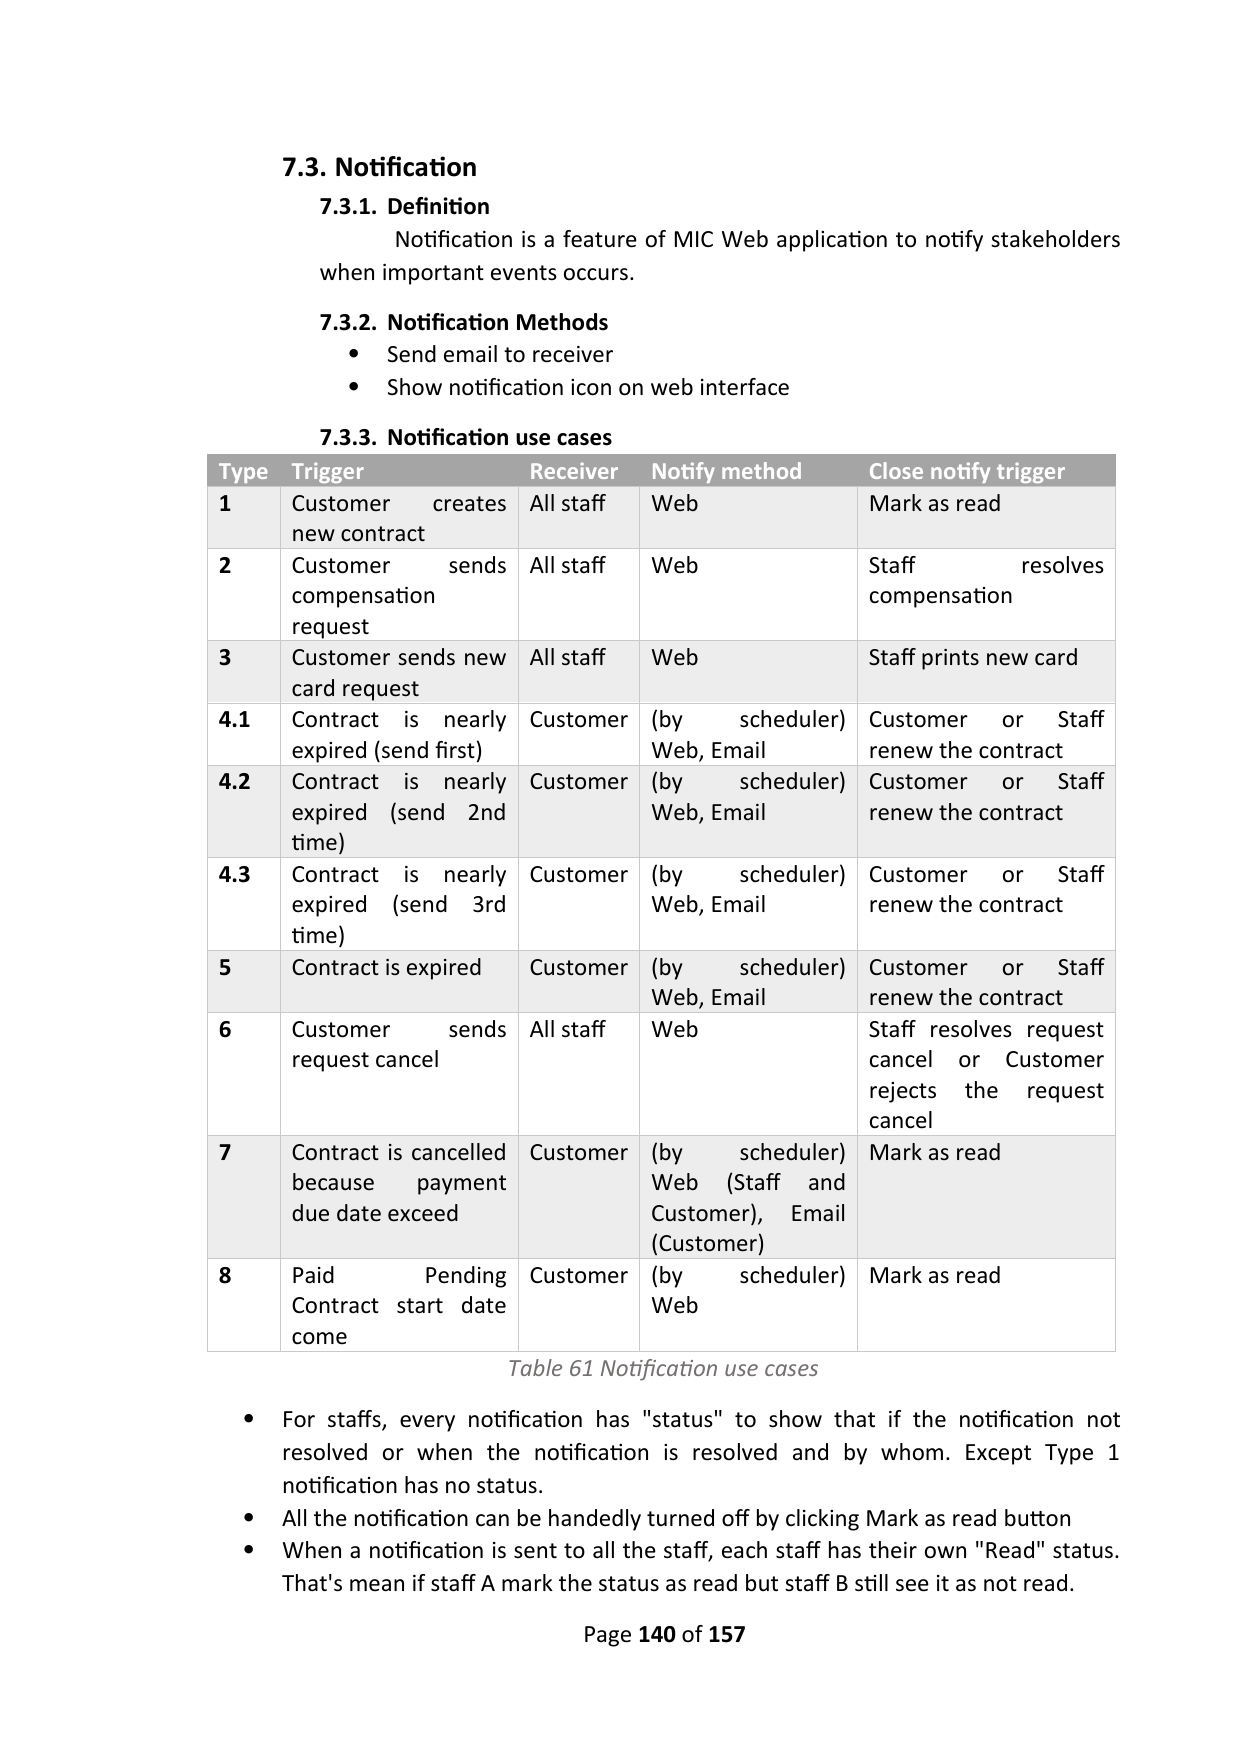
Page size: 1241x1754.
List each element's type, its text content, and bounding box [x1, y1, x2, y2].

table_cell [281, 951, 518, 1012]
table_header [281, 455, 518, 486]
list Send email to receiver [349, 339, 1122, 369]
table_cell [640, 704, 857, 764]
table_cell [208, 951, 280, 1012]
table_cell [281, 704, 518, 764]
list Show notification icon on web interface [349, 372, 1122, 402]
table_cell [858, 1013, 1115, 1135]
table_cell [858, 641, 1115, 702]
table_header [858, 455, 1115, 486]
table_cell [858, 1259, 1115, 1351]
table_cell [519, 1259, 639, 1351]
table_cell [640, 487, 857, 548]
text Table 61 Notification use cases [207, 1352, 1122, 1382]
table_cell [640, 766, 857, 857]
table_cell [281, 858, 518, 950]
list For staffs, every notification has "status" to show that if the notification not resolved or when the notification is resolved and by whom. Except Type 1 notification has no status. [244, 1403, 1122, 1499]
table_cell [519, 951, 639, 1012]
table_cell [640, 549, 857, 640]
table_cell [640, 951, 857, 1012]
subtitle Notification use cases [319, 421, 1122, 452]
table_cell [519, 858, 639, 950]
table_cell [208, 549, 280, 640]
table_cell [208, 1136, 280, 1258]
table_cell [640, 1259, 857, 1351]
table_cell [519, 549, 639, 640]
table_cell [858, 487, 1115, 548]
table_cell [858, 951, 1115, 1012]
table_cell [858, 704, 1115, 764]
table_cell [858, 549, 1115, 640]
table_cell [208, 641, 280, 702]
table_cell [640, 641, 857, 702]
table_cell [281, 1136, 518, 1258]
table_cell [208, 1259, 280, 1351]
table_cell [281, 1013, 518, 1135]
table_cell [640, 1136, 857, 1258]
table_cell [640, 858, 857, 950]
list All the notification can be handedly turned off by clicking Mark as read button [244, 1502, 1122, 1532]
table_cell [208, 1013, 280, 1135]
subtitle Definition [319, 190, 1122, 221]
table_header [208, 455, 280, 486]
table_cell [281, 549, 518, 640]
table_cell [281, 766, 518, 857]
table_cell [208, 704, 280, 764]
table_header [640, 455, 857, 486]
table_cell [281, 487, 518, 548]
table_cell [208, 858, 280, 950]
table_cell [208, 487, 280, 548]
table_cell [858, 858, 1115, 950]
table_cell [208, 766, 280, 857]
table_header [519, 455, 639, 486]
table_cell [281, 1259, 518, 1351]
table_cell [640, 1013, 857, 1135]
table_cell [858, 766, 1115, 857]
text Notification is a feature of MIC Web application to notify stakeholders when important events occurs. [319, 223, 1122, 287]
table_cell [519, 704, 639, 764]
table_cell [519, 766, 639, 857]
subtitle Notification Methods [319, 306, 1122, 336]
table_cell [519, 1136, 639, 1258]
subtitle Notification [282, 148, 1122, 183]
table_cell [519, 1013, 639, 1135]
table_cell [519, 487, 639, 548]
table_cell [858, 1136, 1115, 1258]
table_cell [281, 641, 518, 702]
list When a notification is sent to all the staff, each staff has their own "Read" status. That's mean if staff A mark the status as read but staff B still see it as not read. [244, 1535, 1122, 1598]
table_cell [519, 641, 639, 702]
